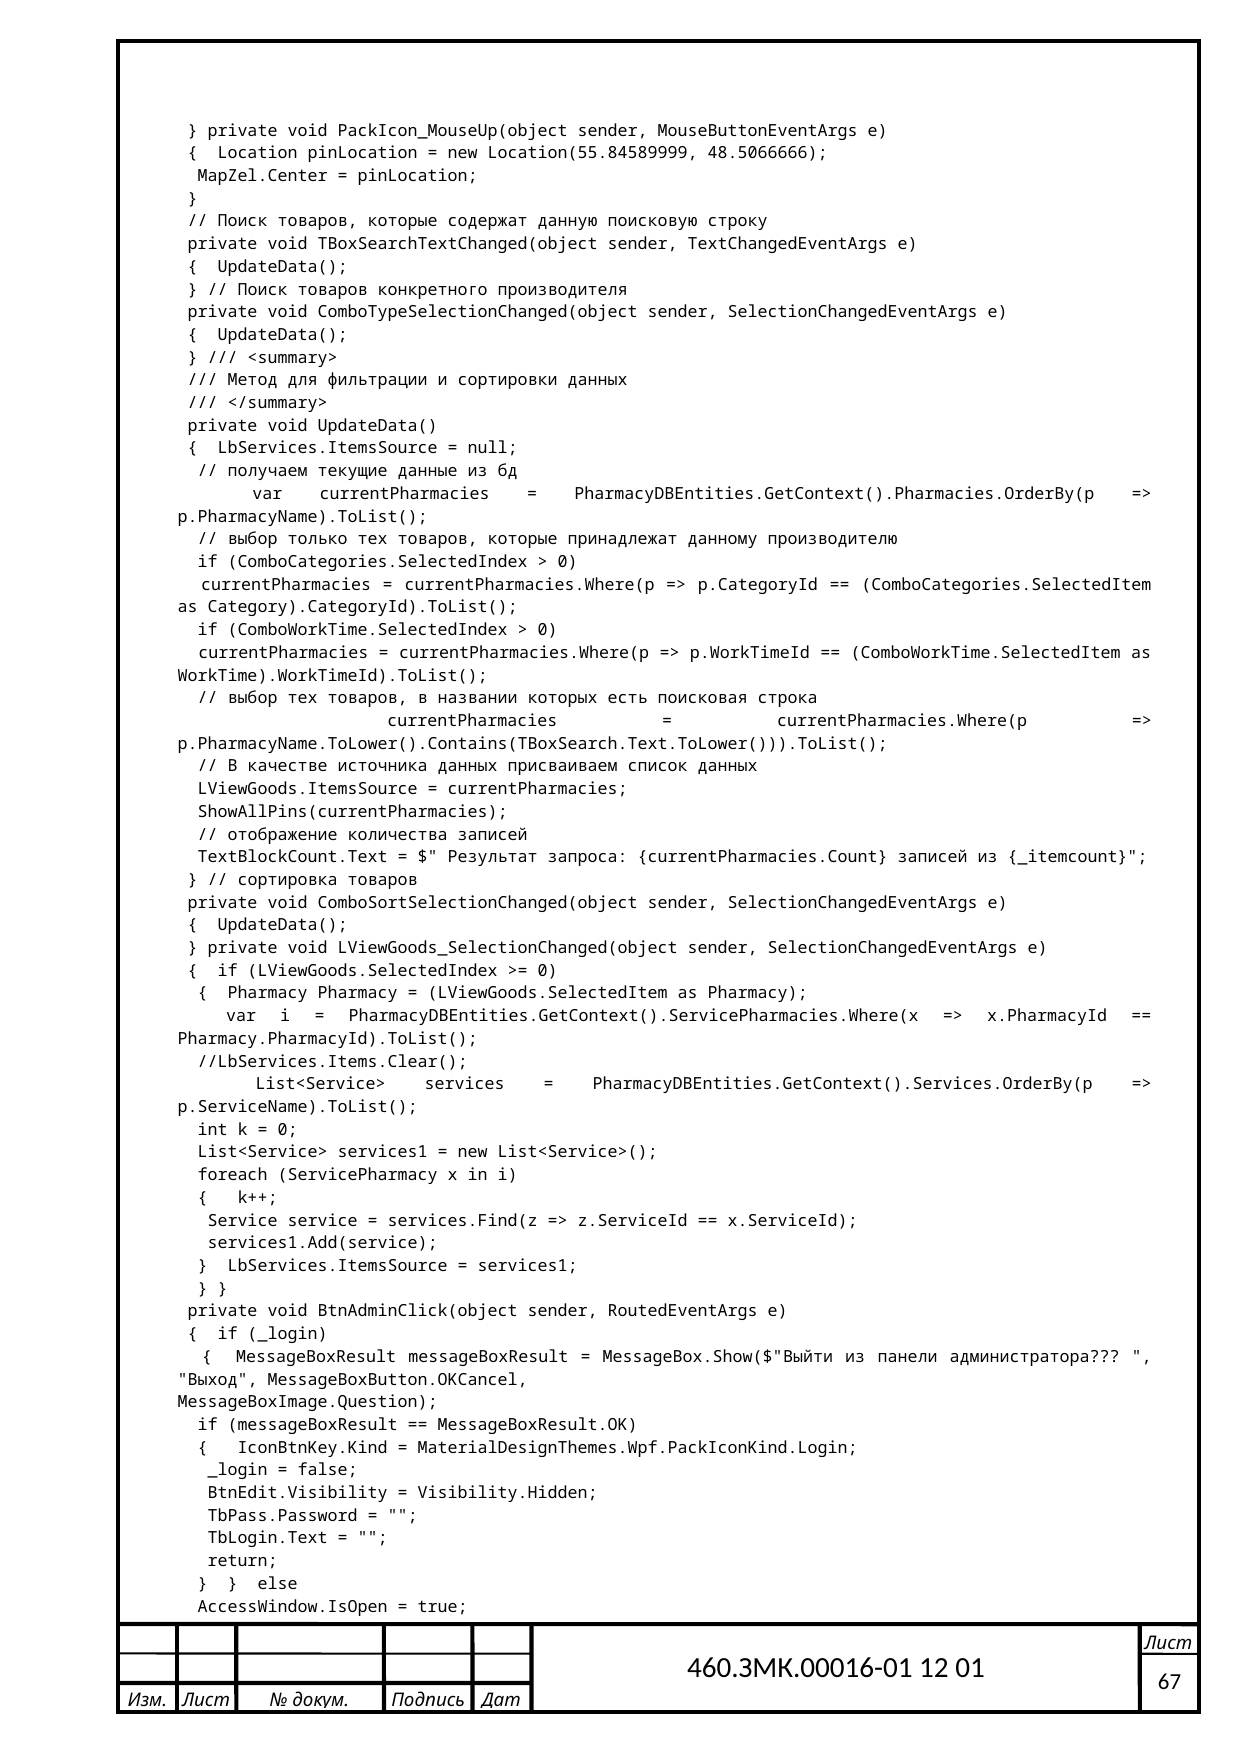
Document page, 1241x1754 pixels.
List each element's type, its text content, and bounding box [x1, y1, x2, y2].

text { IconBtnKey.Kind = MaterialDesignThemes.Wpf.PackIconKind.Login; [177, 1435, 1152, 1458]
text if (ComboCategories.SelectedIndex > 0) [177, 549, 1152, 572]
text // получаем текущие данные из бд [177, 459, 1152, 481]
text { UpdateData(); [177, 913, 1152, 936]
text var currentPharmacies = PharmacyDBEntities.GetContext().Pharmacies.OrderBy(p => p.PharmacyName).ToList(); [177, 481, 1152, 527]
text } } [177, 1276, 1152, 1299]
text { MessageBoxResult messageBoxResult = MessageBox.Show($"Выйти из панели администратора??? ", "Выход", MessageBoxButton.OKCancel, [177, 1344, 1152, 1390]
text } private void PackIcon_MouseUp(object sender, MouseButtonEventArgs e) [177, 118, 1152, 141]
text { k++; [177, 1185, 1152, 1208]
text private void ComboSortSelectionChanged(object sender, SelectionChangedEventArgs e) [177, 890, 1152, 913]
text if (messageBoxResult == MessageBoxResult.OK) [177, 1412, 1152, 1435]
text // выбор только тех товаров, которые принадлежат данному производителю [177, 527, 1152, 549]
text // В качестве источника данных присваиваем список данных [177, 754, 1152, 777]
text var i = PharmacyDBEntities.GetContext().ServicePharmacies.Where(x => x.PharmacyId == Pharmacy.PharmacyId).ToList(); [177, 1004, 1152, 1049]
text } [177, 186, 1152, 209]
text /// Метод для фильтрации и сортировки данных [177, 368, 1152, 391]
text } LbServices.ItemsSource = services1; [177, 1253, 1152, 1276]
text private void TBoxSearchTextChanged(object sender, TextChangedEventArgs e) [177, 232, 1152, 254]
text } // Поиск товаров конкретного производителя [177, 277, 1152, 300]
text BtnEdit.Visibility = Visibility.Hidden; [177, 1481, 1152, 1503]
text List<Service> services = PharmacyDBEntities.GetContext().Services.OrderBy(p => p.ServiceName).ToList(); [177, 1072, 1152, 1117]
text private void BtnAdminClick(object sender, RoutedEventArgs e) [177, 1299, 1152, 1322]
text _login = false; [177, 1458, 1152, 1481]
text MapZel.Center = pinLocation; [177, 163, 1152, 186]
text int k = 0; [177, 1117, 1152, 1140]
text { Location pinLocation = new Location(55.84589999, 48.5066666); [177, 141, 1152, 163]
text { UpdateData(); [177, 254, 1152, 277]
text // отображение количества записей [177, 822, 1152, 845]
text /// </summary> [177, 391, 1152, 413]
text AccessWindow.IsOpen = true; [177, 1594, 1152, 1617]
text Service service = services.Find(z => z.ServiceId == x.ServiceId); [177, 1208, 1152, 1231]
text //LbServices.Items.Clear(); [177, 1049, 1152, 1072]
text { Pharmacy Pharmacy = (LViewGoods.SelectedItem as Pharmacy); [177, 981, 1152, 1004]
text private void UpdateData() [177, 413, 1152, 436]
text // выбор тех товаров, в названии которых есть поисковая строка [177, 686, 1152, 708]
text private void ComboTypeSelectionChanged(object sender, SelectionChangedEventArgs e) [177, 300, 1152, 322]
text TbLogin.Text = ""; [177, 1526, 1152, 1549]
text if (ComboWorkTime.SelectedIndex > 0) [177, 618, 1152, 640]
text TextBlockCount.Text = $" Результат запроса: {currentPharmacies.Count} записей из {_itemcount}"; [177, 845, 1152, 867]
text currentPharmacies = currentPharmacies.Where(p => p.PharmacyName.ToLower().Contains(TBoxSearch.Text.ToLower())).ToList(); [177, 708, 1152, 754]
text { LbServices.ItemsSource = null; [177, 436, 1152, 459]
text foreach (ServicePharmacy x in i) [177, 1163, 1152, 1185]
text MessageBoxImage.Question); [177, 1390, 1152, 1412]
text ShowAllPins(currentPharmacies); [177, 799, 1152, 822]
text services1.Add(service); [177, 1231, 1152, 1253]
text List<Service> services1 = new List<Service>(); [177, 1140, 1152, 1163]
text } // сортировка товаров [177, 867, 1152, 890]
text { if (LViewGoods.SelectedIndex >= 0) [177, 958, 1152, 981]
text { UpdateData(); [177, 322, 1152, 345]
text // Поиск товаров, которые содержат данную поисковую строку [177, 209, 1152, 232]
text currentPharmacies = currentPharmacies.Where(p => p.CategoryId == (ComboCategories.SelectedItem as Category).CategoryId).ToList(); [177, 572, 1152, 618]
text currentPharmacies = currentPharmacies.Where(p => p.WorkTimeId == (ComboWorkTime.SelectedItem as WorkTime).WorkTimeId).ToList(); [177, 640, 1152, 686]
text return; [177, 1549, 1152, 1571]
text } private void LViewGoods_SelectionChanged(object sender, SelectionChangedEventArgs e) [177, 936, 1152, 958]
text TbPass.Password = ""; [177, 1503, 1152, 1526]
text { if (_login) [177, 1322, 1152, 1344]
text } /// <summary> [177, 345, 1152, 368]
text LViewGoods.ItemsSource = currentPharmacies; [177, 777, 1152, 799]
text } } else [177, 1571, 1152, 1594]
